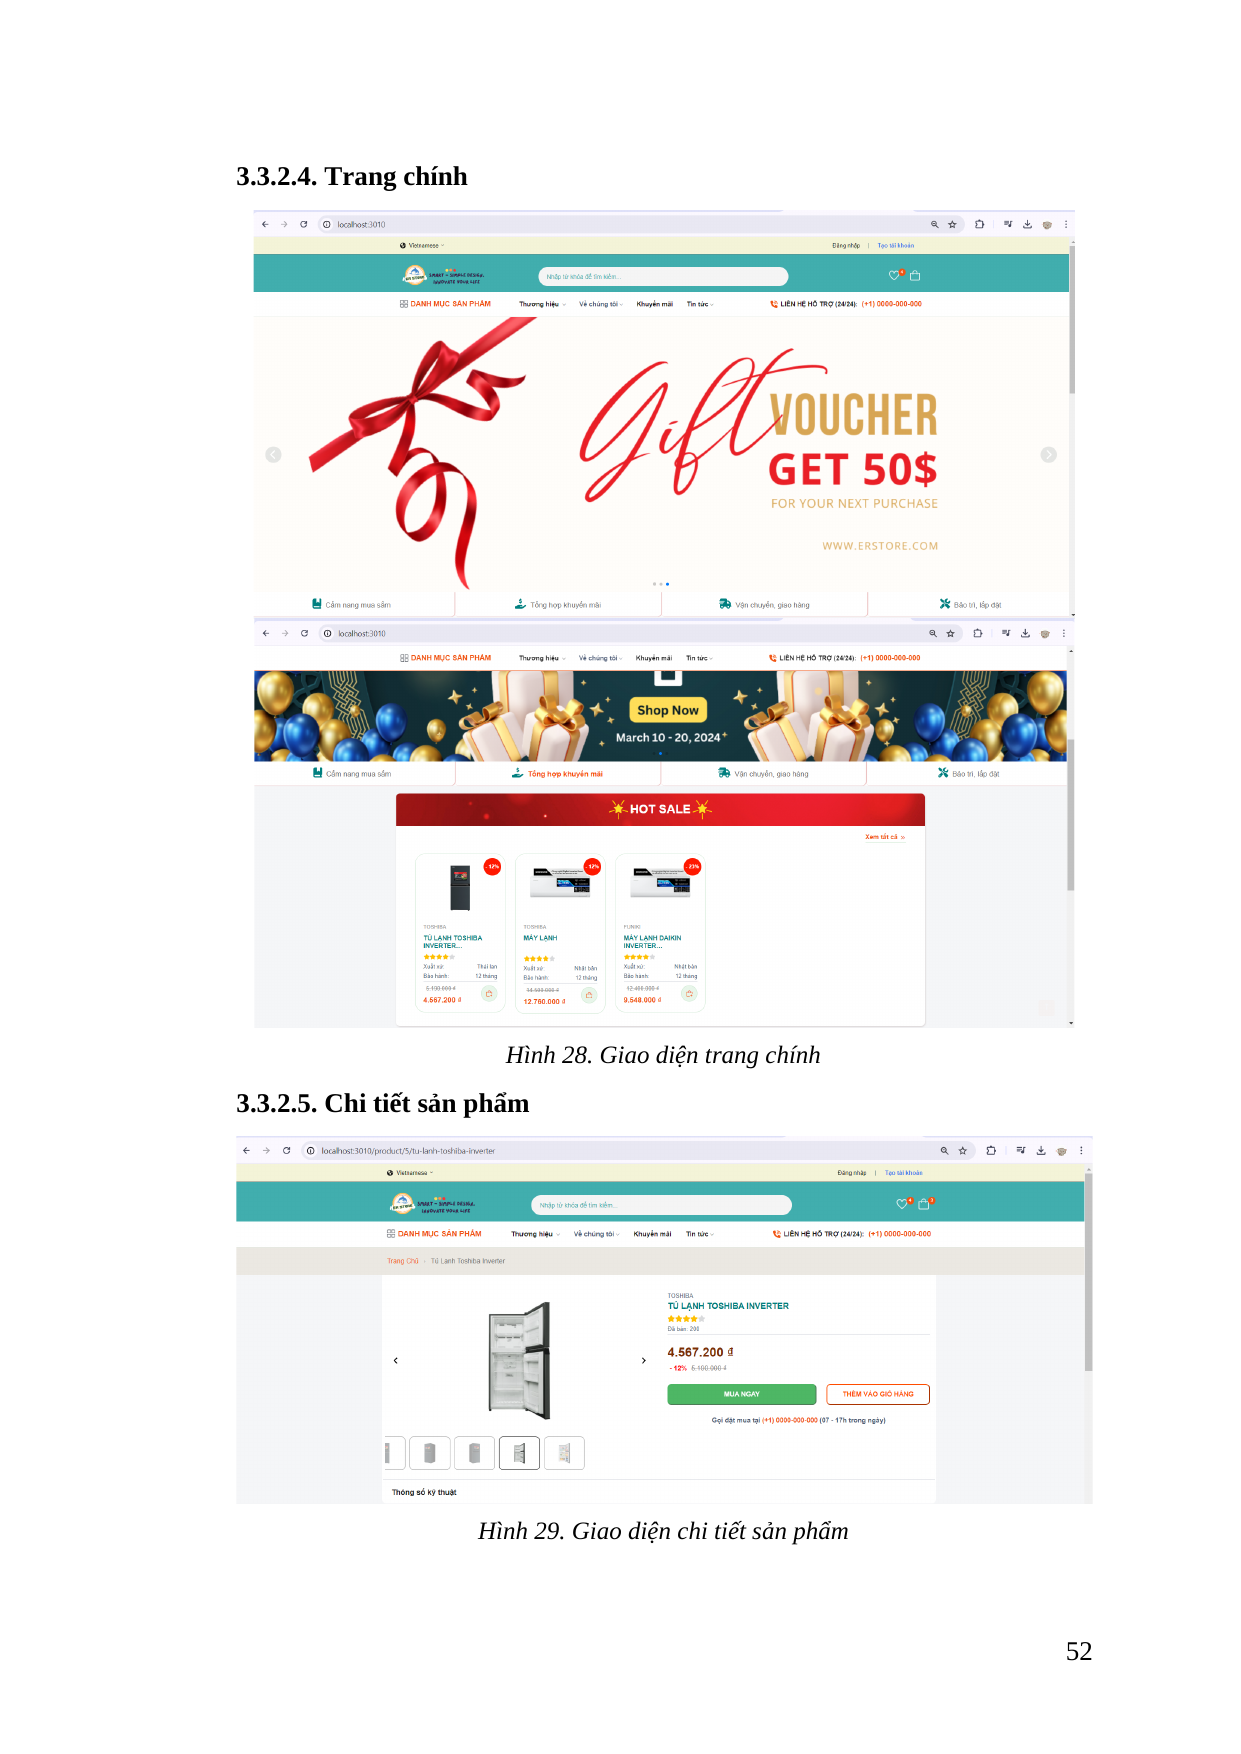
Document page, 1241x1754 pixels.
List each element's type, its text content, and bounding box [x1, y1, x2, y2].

text Hình 28. Giao diện trang chính [236, 1040, 1092, 1068]
picture [236, 1136, 1093, 1504]
picture [253, 210, 1075, 1028]
subtitle 3.3.2.5. Chi tiết sản phẩm [236, 1087, 1092, 1118]
text Hình 29. Giao diện chi tiết sản phẩm [236, 1516, 1092, 1545]
subtitle 3.3.2.4. Trang chính [236, 160, 1092, 191]
